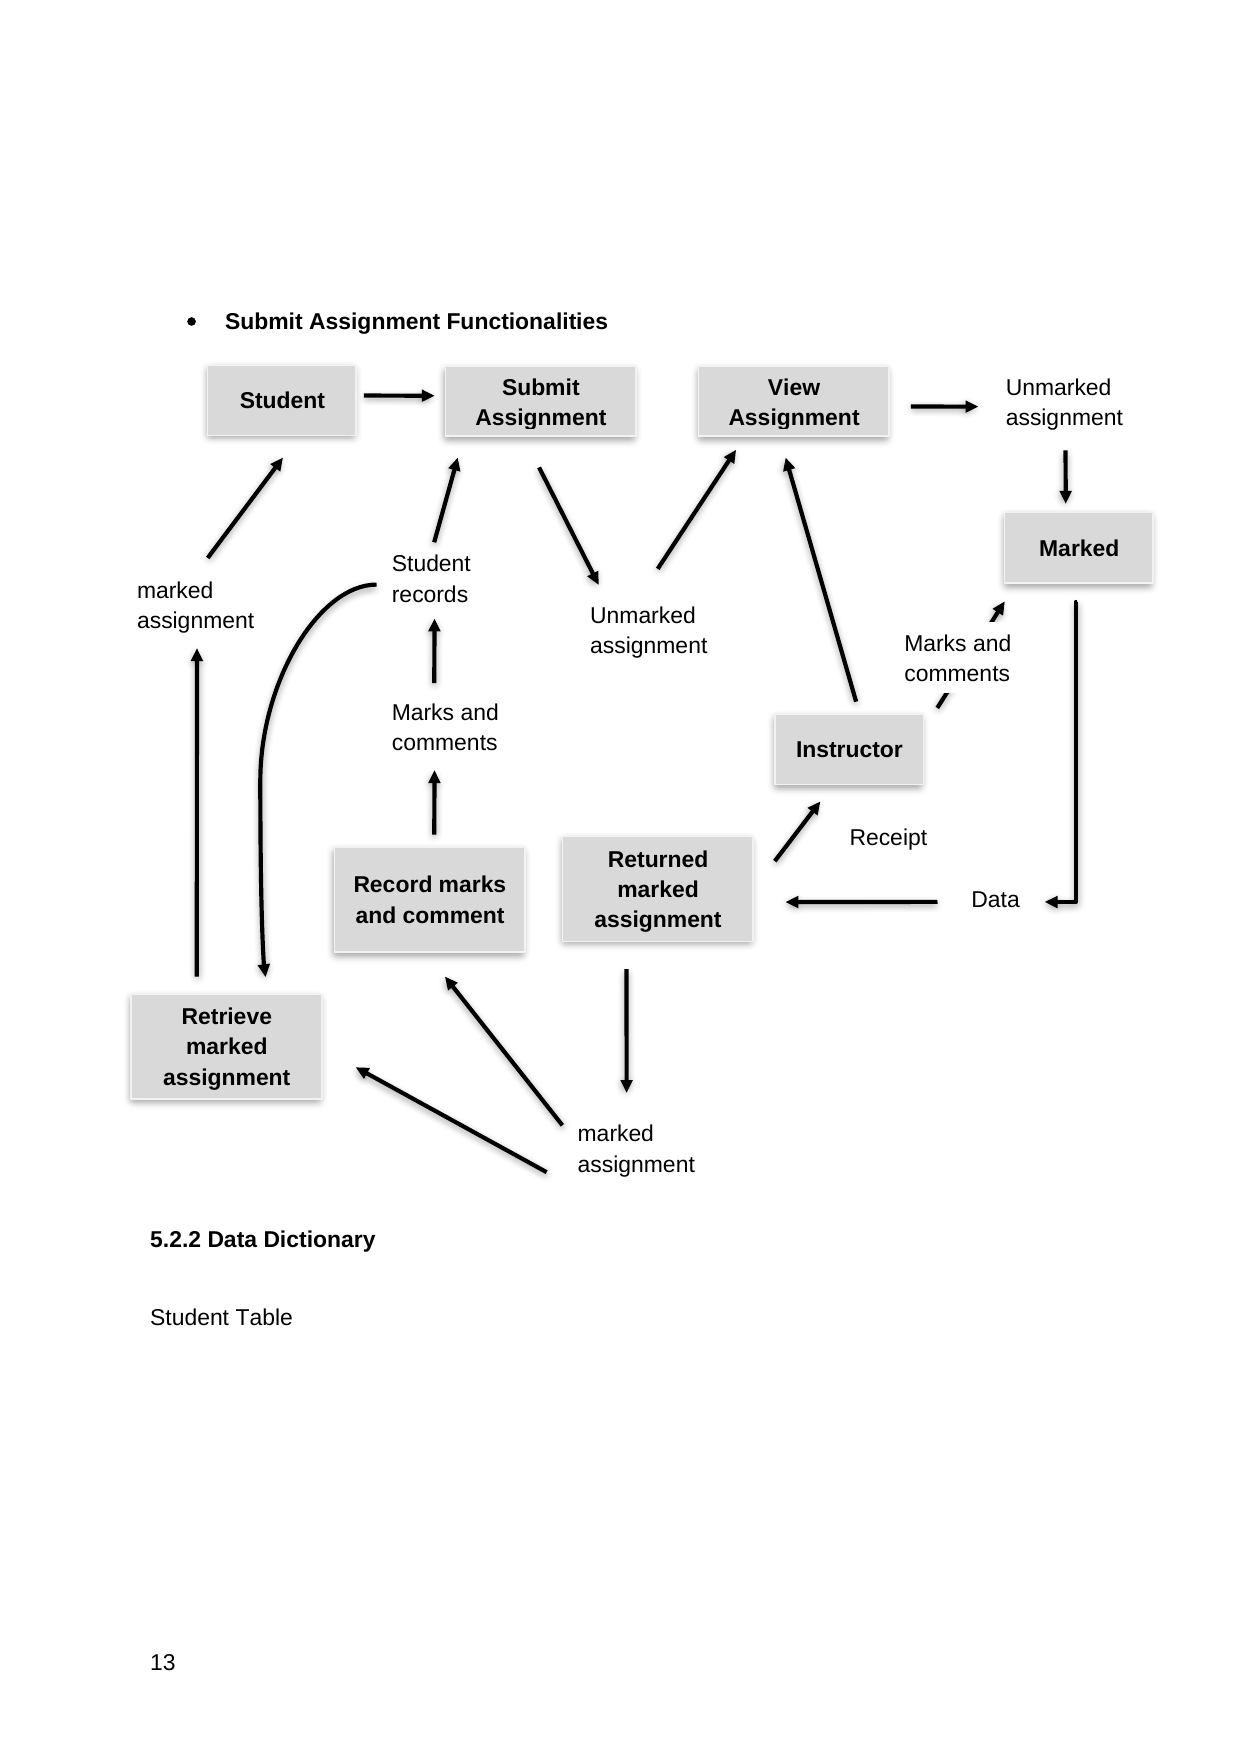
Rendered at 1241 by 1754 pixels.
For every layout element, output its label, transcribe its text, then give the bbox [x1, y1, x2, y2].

text 5.2.2 Data Dictionary [150, 1226, 1090, 1253]
text Student Table [150, 1304, 1090, 1331]
list Submit Assignment Functionalities [187, 308, 1090, 334]
